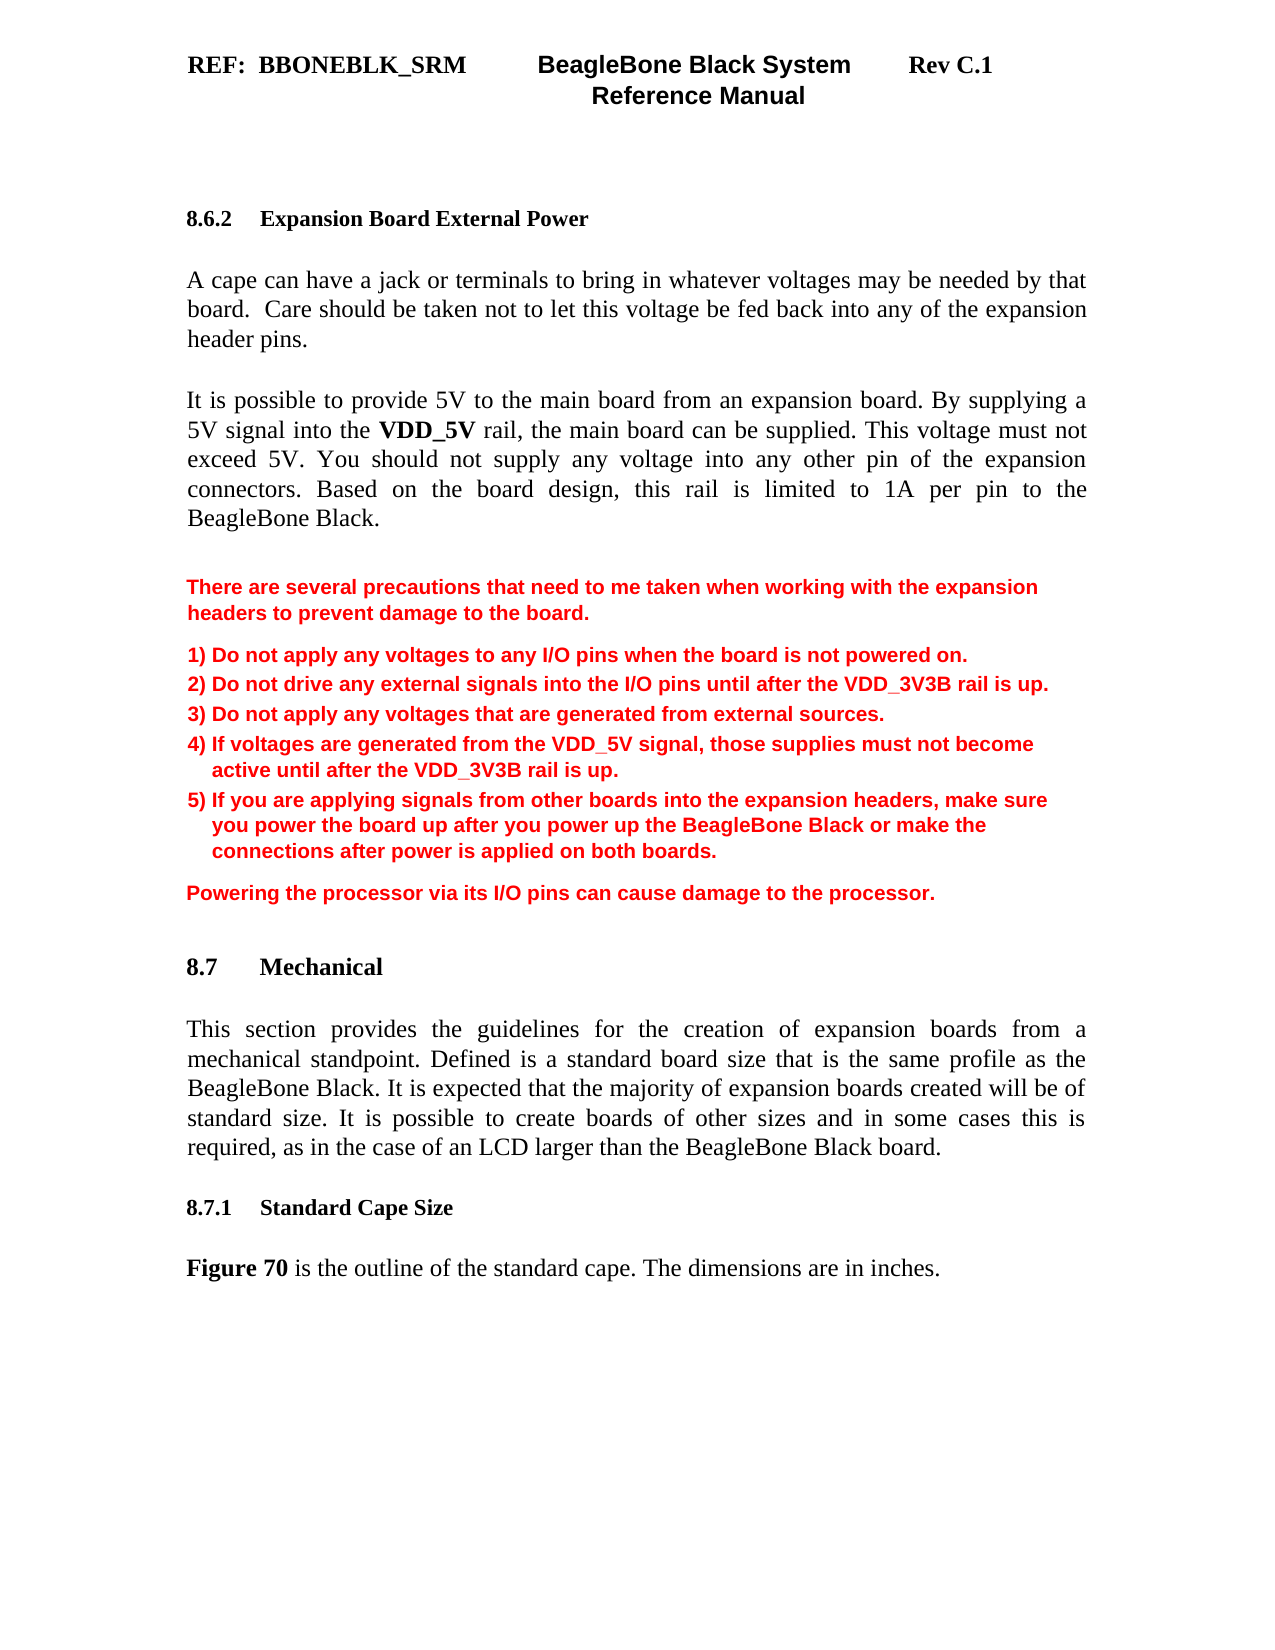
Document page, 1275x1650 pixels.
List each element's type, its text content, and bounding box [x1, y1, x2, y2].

text Figure 70 is the outline of the standard cape. The dimensions are in inches. [186, 1253, 999, 1282]
text There are several precautions that need to me taken when working with the expansion headers to prevent damage to the board. [186, 575, 1091, 624]
list If voltages are generated from the VDD_5V signal, those supplies must not become active until after the VDD_3V3B rail is up. [187, 732, 1091, 782]
list If you are applying signals from other boards into the expansion headers, make sure you power the board up after you power up the BeagleBone Black or make the connections after power is applied on both boards. [187, 787, 1091, 863]
text A cape can have a jack or terminals to bring in whatever voltages may be needed by that board. Care should be taken not to let this voltage be fed back into any of the expansion header pins. [186, 265, 1088, 353]
list Do not drive any external signals into the I/O pins until after the VDD_3V3B rail is up. [187, 672, 1091, 696]
text It is possible to provide 5V to the main board from an expansion board. By supplying a 5V signal into the VDD_5V rail, the main board can be supplied. This voltage must not exceed 5V. You should not supply any voltage into any other pin of the expansion connectors. Based on the board design, this rail is limited to 1A per pin to the BeagleBone Black. [186, 385, 1088, 532]
subtitle 8.7 Mechanical [186, 952, 1094, 981]
subtitle 8.6.2 Expansion Board External Power [186, 205, 1094, 232]
list Do not apply any voltages to any I/O pins when the board is not powered on. [187, 642, 1091, 666]
list Do not apply any voltages that are generated from external sources. [187, 702, 1091, 726]
subtitle 8.7.1 Standard Cape Size [186, 1194, 1094, 1220]
text This section provides the guidelines for the creation of expansion boards from a mechanical standpoint. Defined is a standard board size that is the same profile as the BeagleBone Black. It is expected that the majority of expansion boards created will be of standard size. It is possible to create boards of other sizes and in some cases this is required, as in the case of an LCD larger than the BeagleBone Black board. [186, 1014, 1087, 1161]
text Powering the processor via its I/O pins can cause damage to the processor. [186, 881, 1091, 905]
